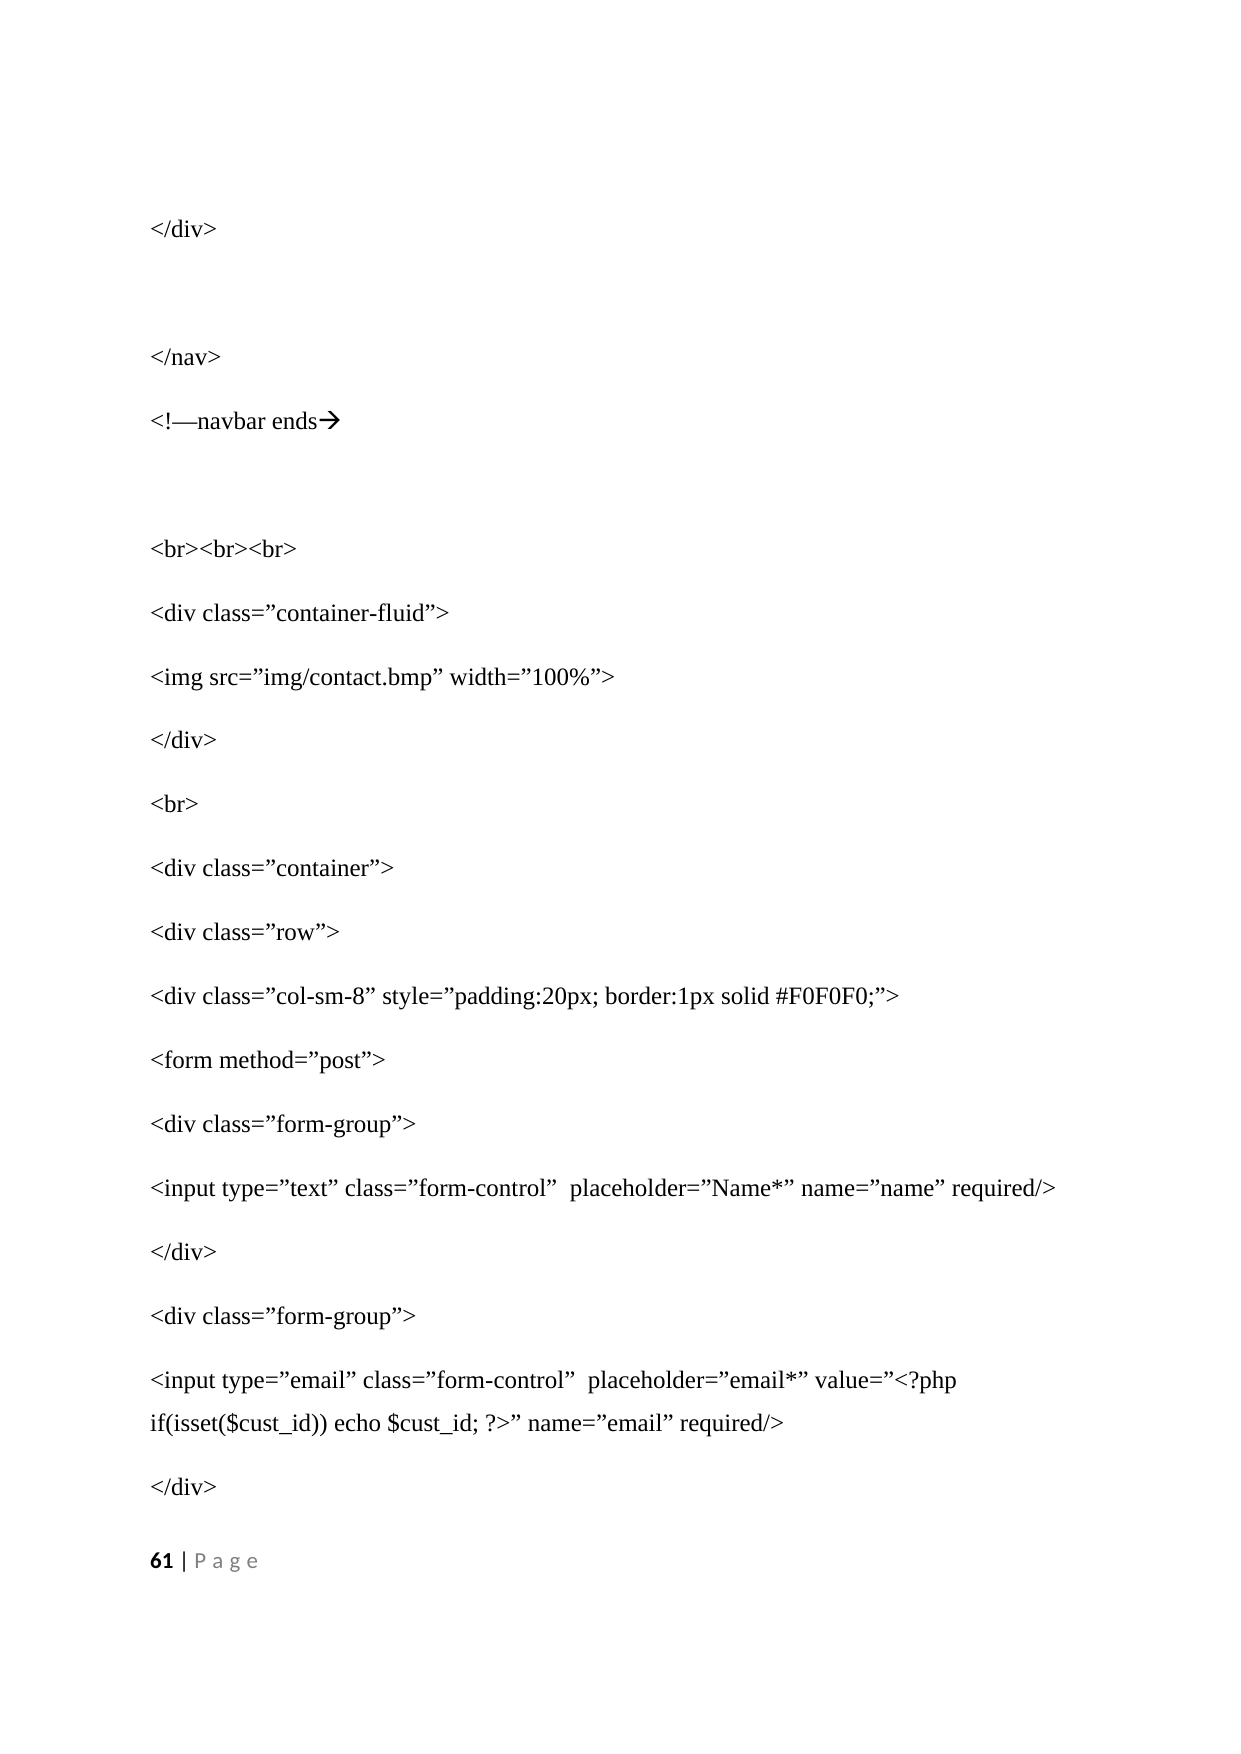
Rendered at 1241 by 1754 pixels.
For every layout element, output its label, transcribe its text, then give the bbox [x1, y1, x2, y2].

text <div class=”row”> [150, 917, 1090, 946]
text <div class=”col-sm-8” style=”padding:20px; border:1px solid #F0F0F0;”> [150, 981, 1090, 1010]
text <input type=”text” class=”form-control” placeholder=”Name*” name=”name” required/> [150, 1173, 1090, 1202]
text <div class=”form-group”> [150, 1301, 1090, 1330]
text <input type=”email” class=”form-control” placeholder=”email*” value=”<?php if(isset($cust_id)) echo $cust_id; ?>” name=”email” required/> [150, 1365, 1090, 1437]
text <img src=”img/contact.bmp” width=”100%”> [150, 662, 1090, 690]
text <br> [150, 789, 1090, 818]
text </nav> [150, 342, 1090, 371]
text </div> [150, 726, 1090, 754]
text <div class=”container-fluid”> [150, 598, 1090, 626]
text <br><br><br> [150, 534, 1090, 562]
text <!—navbar ends [150, 406, 1090, 434]
text </div> [150, 1472, 1090, 1501]
text </div> [150, 1237, 1090, 1266]
text <form method=”post”> [150, 1045, 1090, 1074]
text <div class=”form-group”> [150, 1109, 1090, 1138]
text <div class=”container”> [150, 853, 1090, 882]
text </div> [150, 214, 1090, 243]
